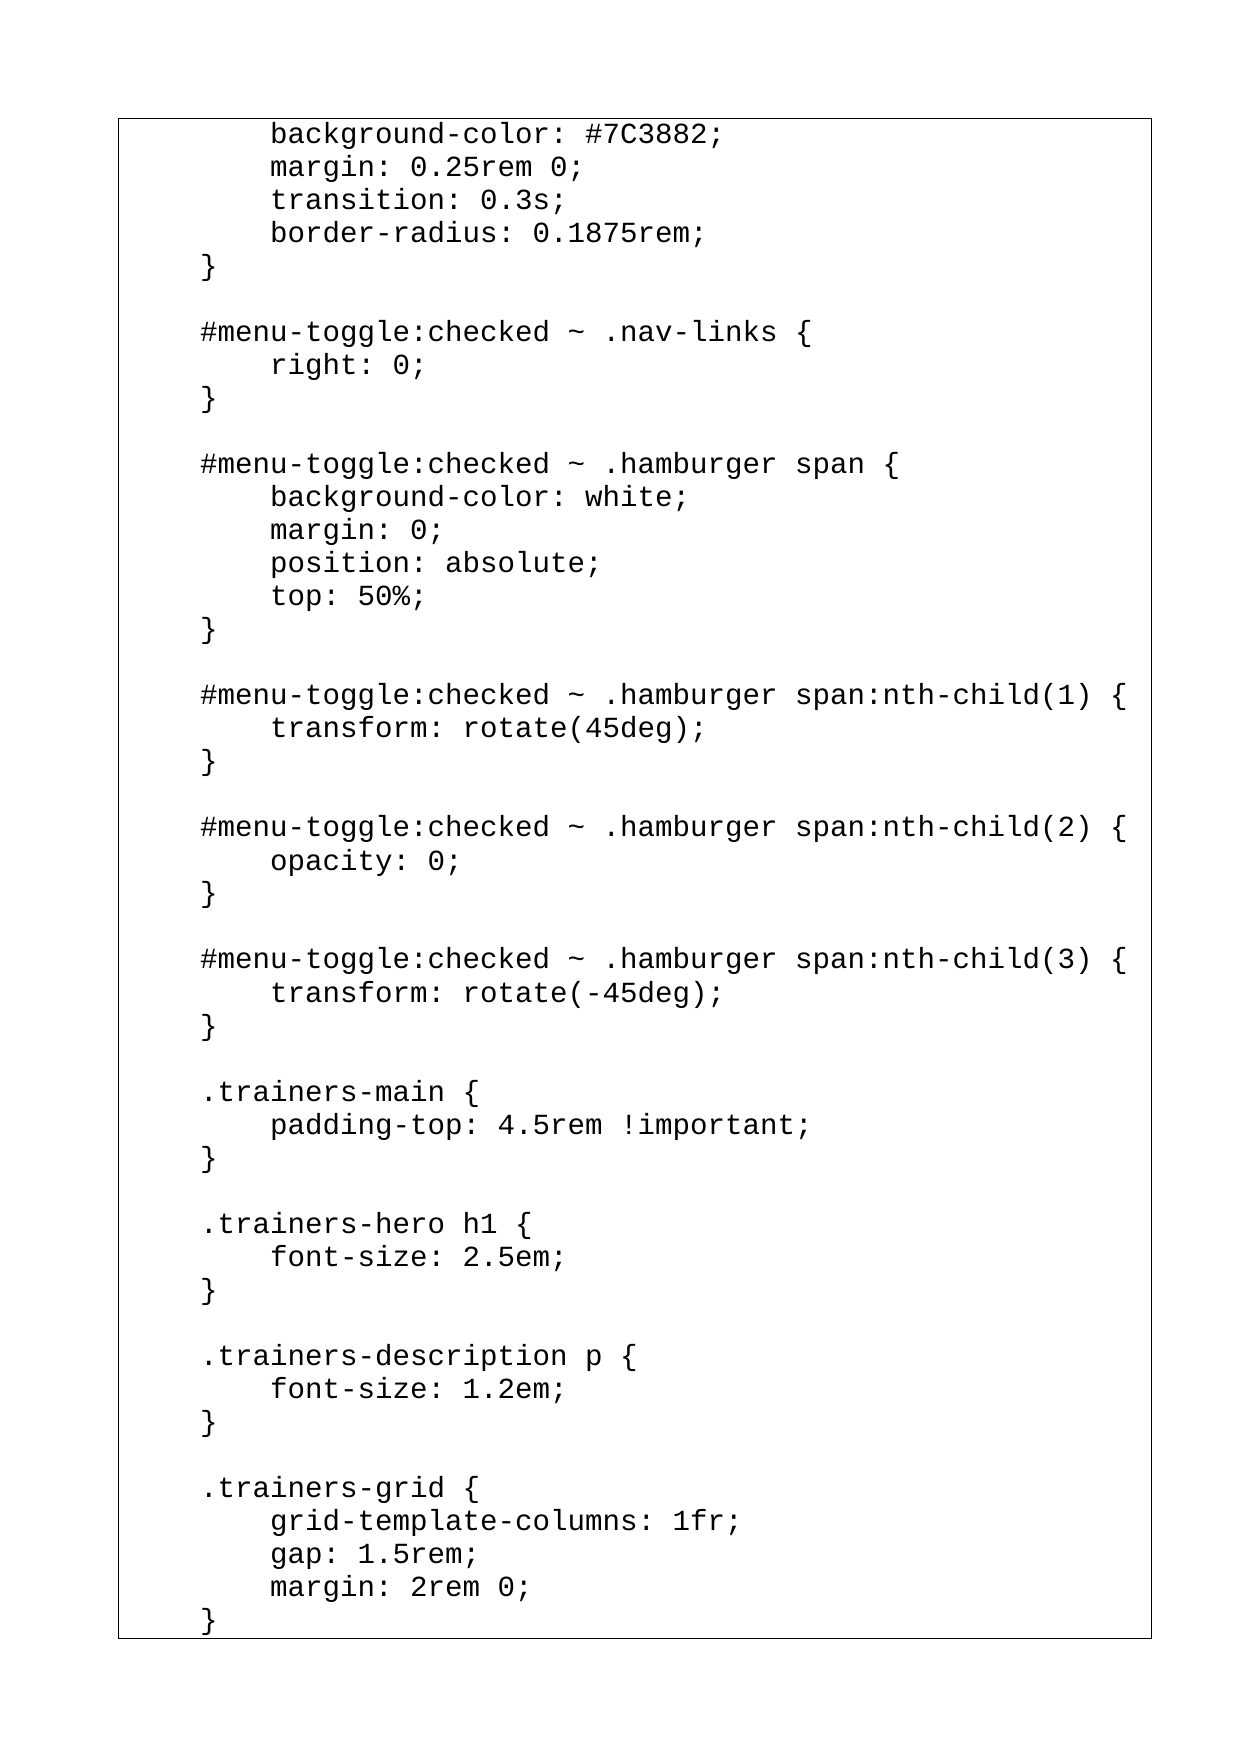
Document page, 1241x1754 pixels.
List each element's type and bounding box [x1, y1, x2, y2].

table_header [119, 119, 1151, 1638]
